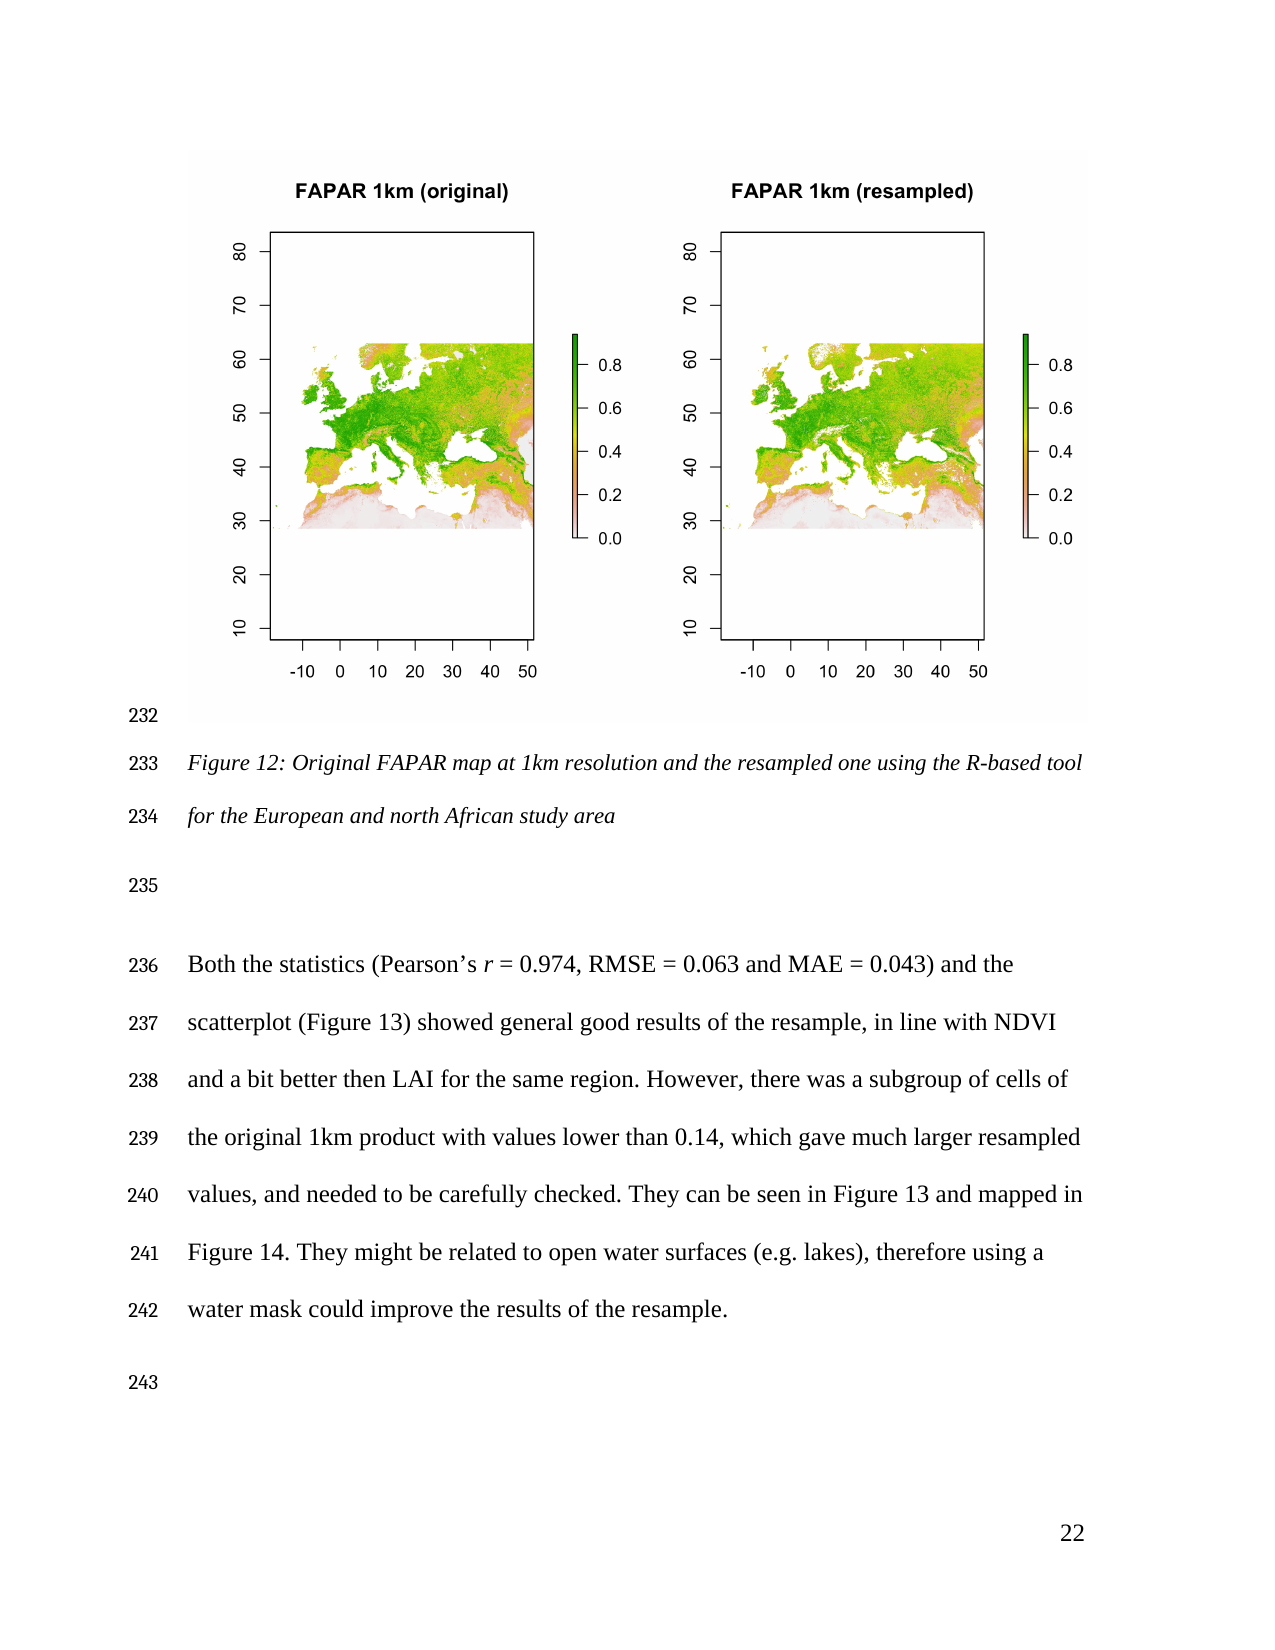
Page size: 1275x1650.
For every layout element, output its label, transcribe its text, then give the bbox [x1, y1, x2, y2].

text Both the statistics (Pearson’s r = 0.974, RMSE = 0.063 and MAE = 0.043) and the scatterplot (Figure 13) showed general good results of the resample, in line with NDVI and a bit better then LAI for the same region. However, there was a subgroup of cells of the original 1km product with values lower than 0.14, which gave much larger resampled values, and needed to be carefully checked. They can be seen in Figure 13 and mapped in Figure 14. They might be related to open water surfaces (e.g. lakes), therefore using a water mask could improve the results of the resample. [187, 949, 1087, 1323]
picture [187, 150, 1088, 723]
text Figure 12: Original FAPAR map at 1km resolution and the resampled one using the R-based tool for the European and north African study area [187, 723, 1087, 828]
